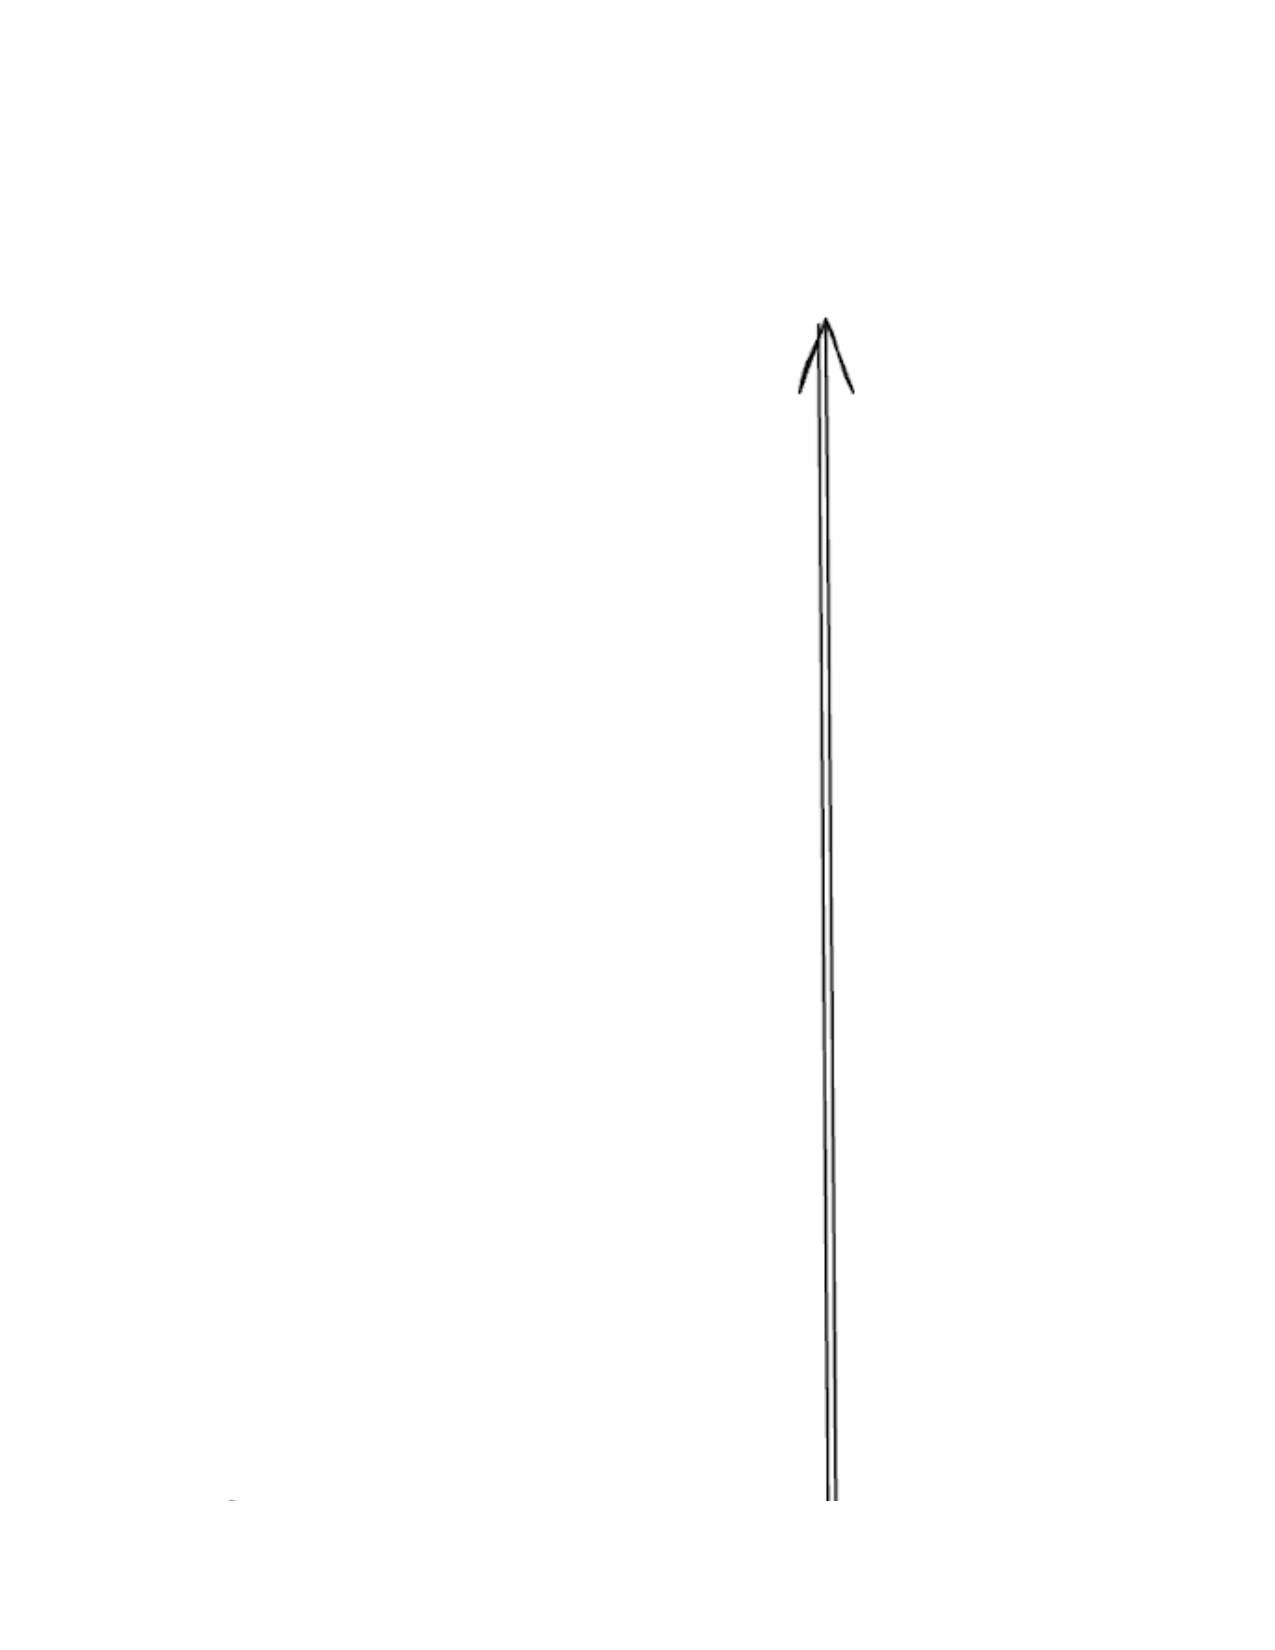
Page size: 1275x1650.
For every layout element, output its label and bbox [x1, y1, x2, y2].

picture [150, 150, 1275, 1501]
